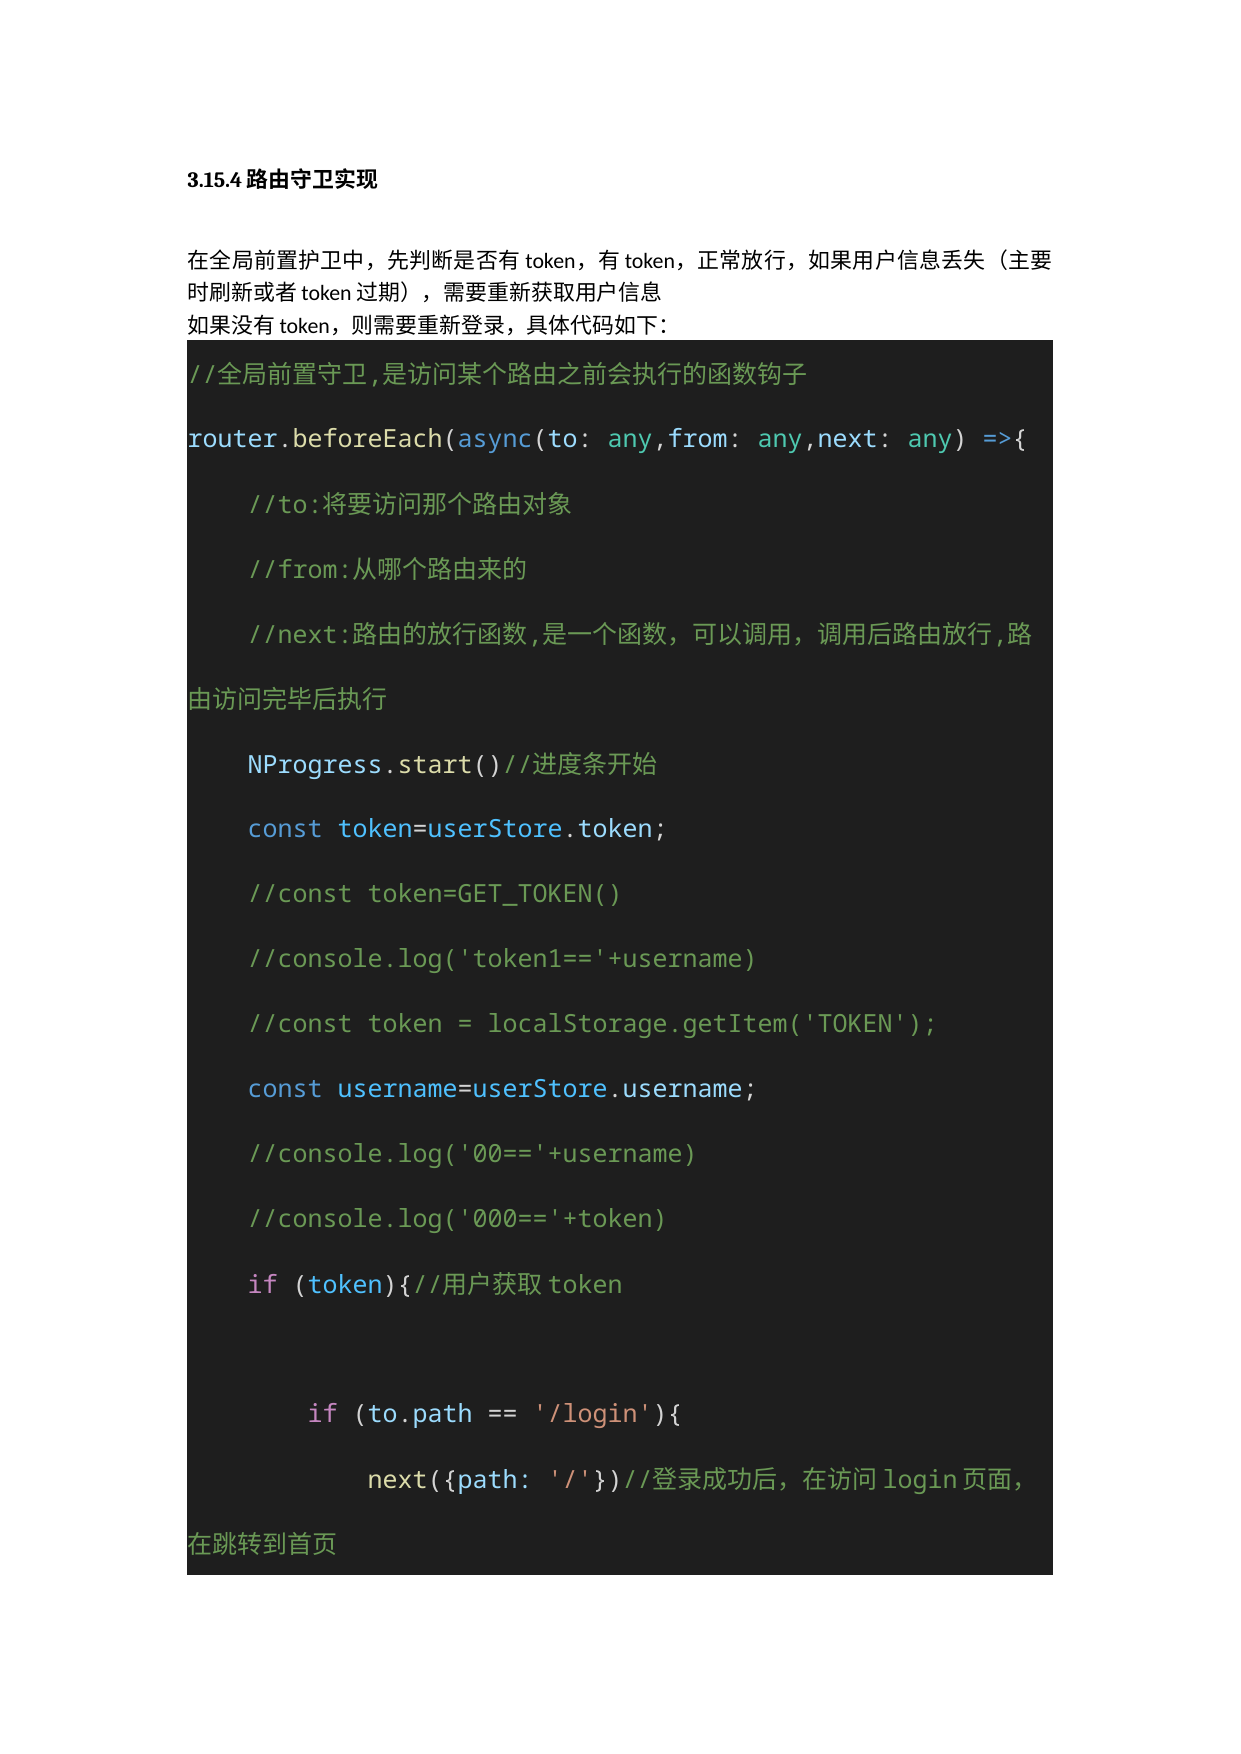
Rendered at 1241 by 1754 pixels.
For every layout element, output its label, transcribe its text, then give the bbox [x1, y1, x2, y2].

text if (to.path == '/login'){ [187, 1380, 1053, 1445]
text //next:路由的放行函数,是一个函数，可以调用，调用后路由放行,路由访问完毕后执行 [187, 600, 1053, 730]
text 如果没有token，则需要重新登录，具体代码如下： [187, 307, 1053, 340]
text router.beforeEach(async(to: any,from: any,next: any) =>{ [187, 405, 1053, 470]
text //const token = localStorage.getItem('TOKEN'); [187, 990, 1053, 1055]
text if (token){//用户获取token [187, 1250, 1053, 1315]
text //const token=GET_TOKEN() [187, 860, 1053, 925]
text //console.log('000=='+token) [187, 1185, 1053, 1250]
text //全局前置守卫,是访问某个路由之前会执行的函数钩子 [187, 340, 1053, 405]
text //console.log('token1=='+username) [187, 925, 1053, 990]
text next({path: '/'})//登录成功后，在访问login页面，在跳转到首页 [187, 1445, 1053, 1575]
text const username=userStore.username; [187, 1055, 1053, 1120]
text //to:将要访问那个路由对象 [187, 470, 1053, 535]
text 在全局前置护卫中，先判断是否有token，有token，正常放行，如果用户信息丢失（主要时刷新或者token过期），需要重新获取用户信息 [187, 242, 1053, 307]
text NProgress.start()//进度条开始 [187, 730, 1053, 795]
subtitle 3.15.4路由守卫实现 [187, 162, 1053, 194]
text //console.log('00=='+username) [187, 1120, 1053, 1185]
text const token=userStore.token; [187, 795, 1053, 860]
text //from:从哪个路由来的 [187, 535, 1053, 600]
